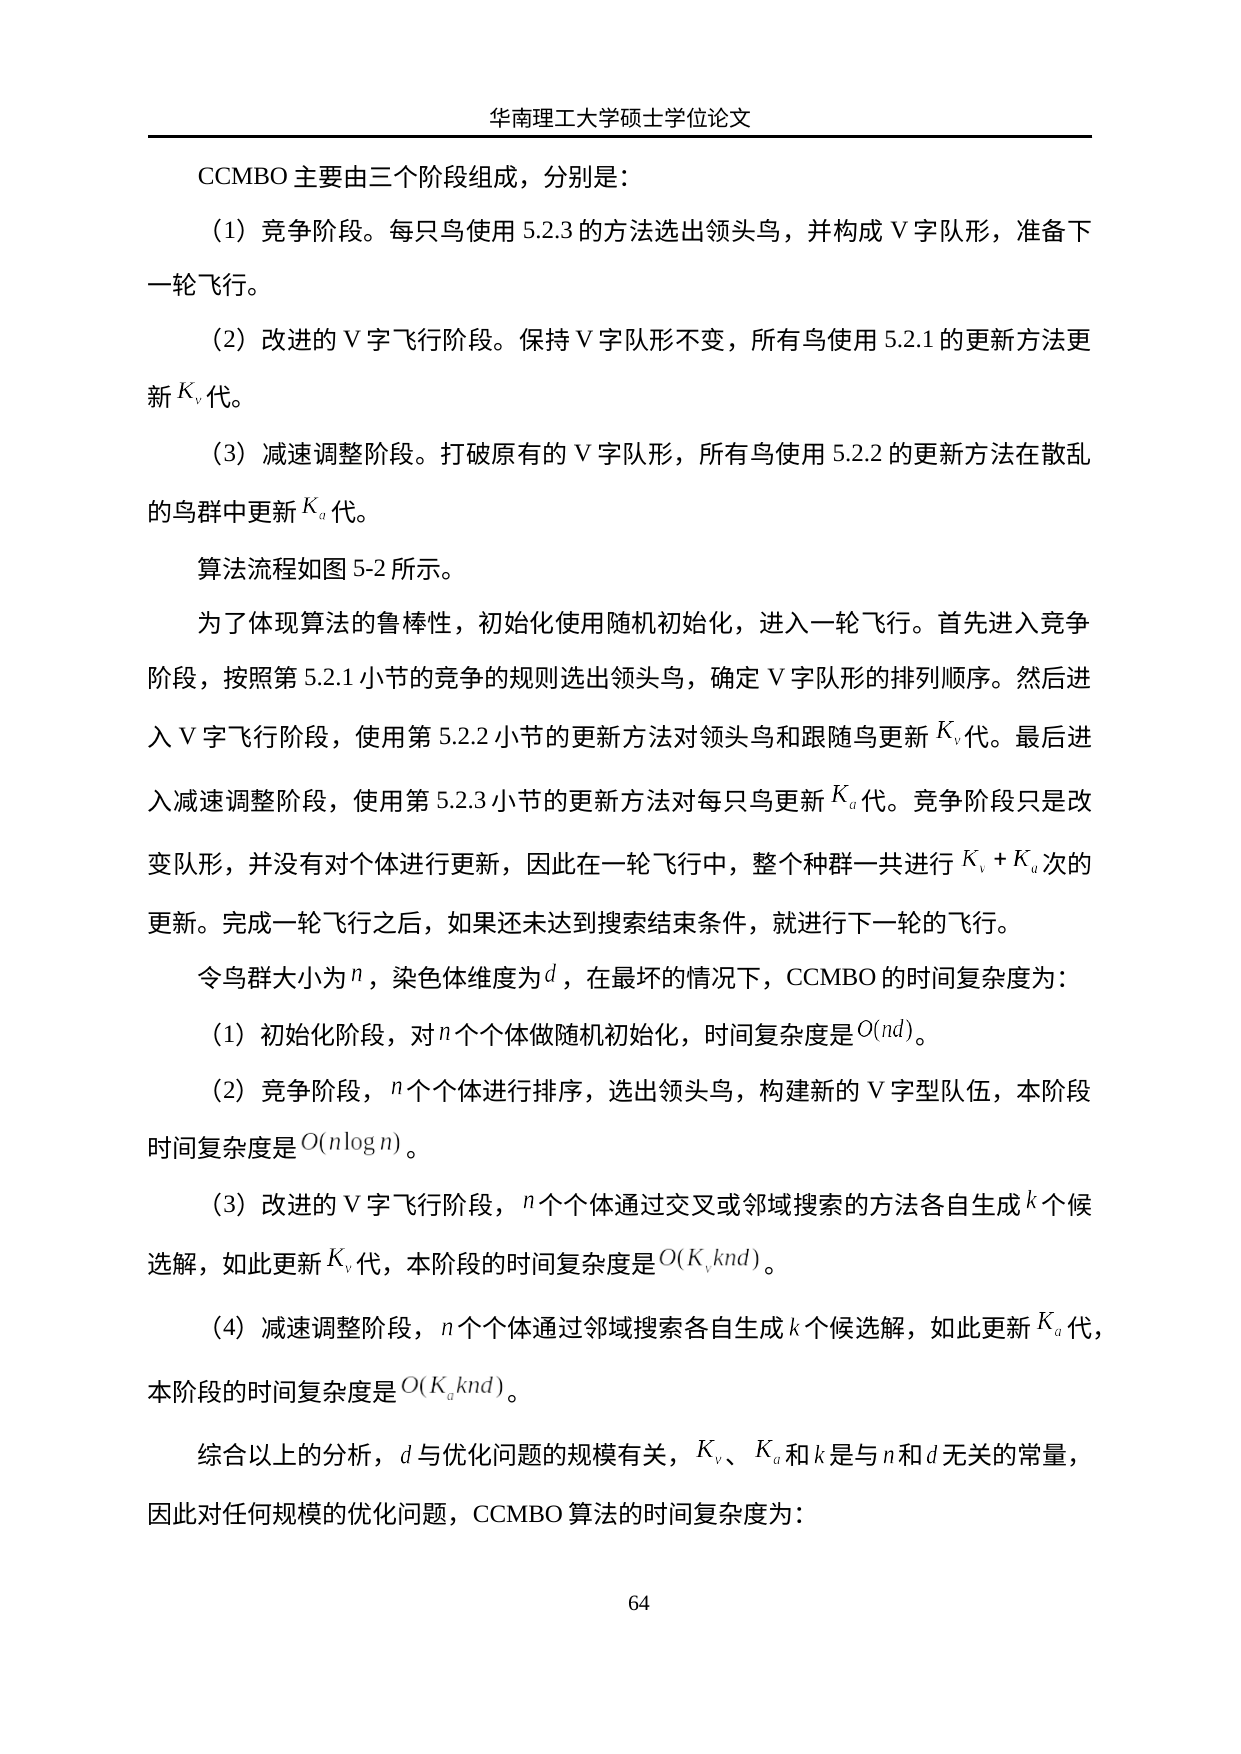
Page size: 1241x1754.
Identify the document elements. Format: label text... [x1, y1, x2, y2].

text （3）改进的V字飞行阶段，个个体通过交叉或邻域搜索的方法各自生成个候选解，如此更新代，本阶段的时间复杂度是。 [148, 1185, 1092, 1286]
text （3）减速调整阶段。打破原有的V字队形，所有鸟使用5.2.2的更新方法在散乱的鸟群中更新代。 [148, 435, 1092, 531]
text 算法流程如图5-2所示。 [148, 549, 1092, 586]
text 为了体现算法的鲁棒性，初始化使用随机初始化，进入一轮飞行。首先进入竞争阶段，按照第5.2.1小节的竞争的规则选出领头鸟，确定V字队形的排列顺序。然后进入V字飞行阶段，使用第5.2.2小节的更新方法对领头鸟和跟随鸟更新代。最后进入减速调整阶段，使用第5.2.3小节的更新方法对每只鸟更新代。竞争阶段只是改变队形，并没有对个体进行更新，因此在一轮飞行中，整个种群一共进行次的更新。完成一轮飞行之后，如果还未达到搜索结束条件，就进行下一轮的飞行。 [148, 604, 1092, 940]
text （2）竞争阶段，个个体进行排序，选出领头鸟，构建新的V字型队伍，本阶段时间复杂度是。 [148, 1072, 1092, 1167]
text CCMBO主要由三个阶段组成，分别是： [148, 157, 1092, 193]
text （1）竞争阶段。每只鸟使用5.2.3的方法选出领头鸟，并构成V字队形，准备下一轮飞行。 [148, 211, 1092, 302]
text 令鸟群大小为，染色体维度为，在最坏的情况下，CCMBO的时间复杂度为： [148, 958, 1092, 995]
text （4）减速调整阶段，个个体通过邻域搜索各自生成个候选解，如此更新代，本阶段的时间复杂度是。 [148, 1304, 1092, 1413]
text （2）改进的V字飞行阶段。保持V字队形不变，所有鸟使用5.2.1的更新方法更新代。 [148, 320, 1092, 417]
text 综合以上的分析，与优化问题的规模有关，、和是与和无关的常量，因此对任何规模的优化问题，CCMBO算法的时间复杂度为： [148, 1431, 1092, 1531]
text （1）初始化阶段，对个个体做随机初始化，时间复杂度是。 [148, 1013, 1092, 1054]
